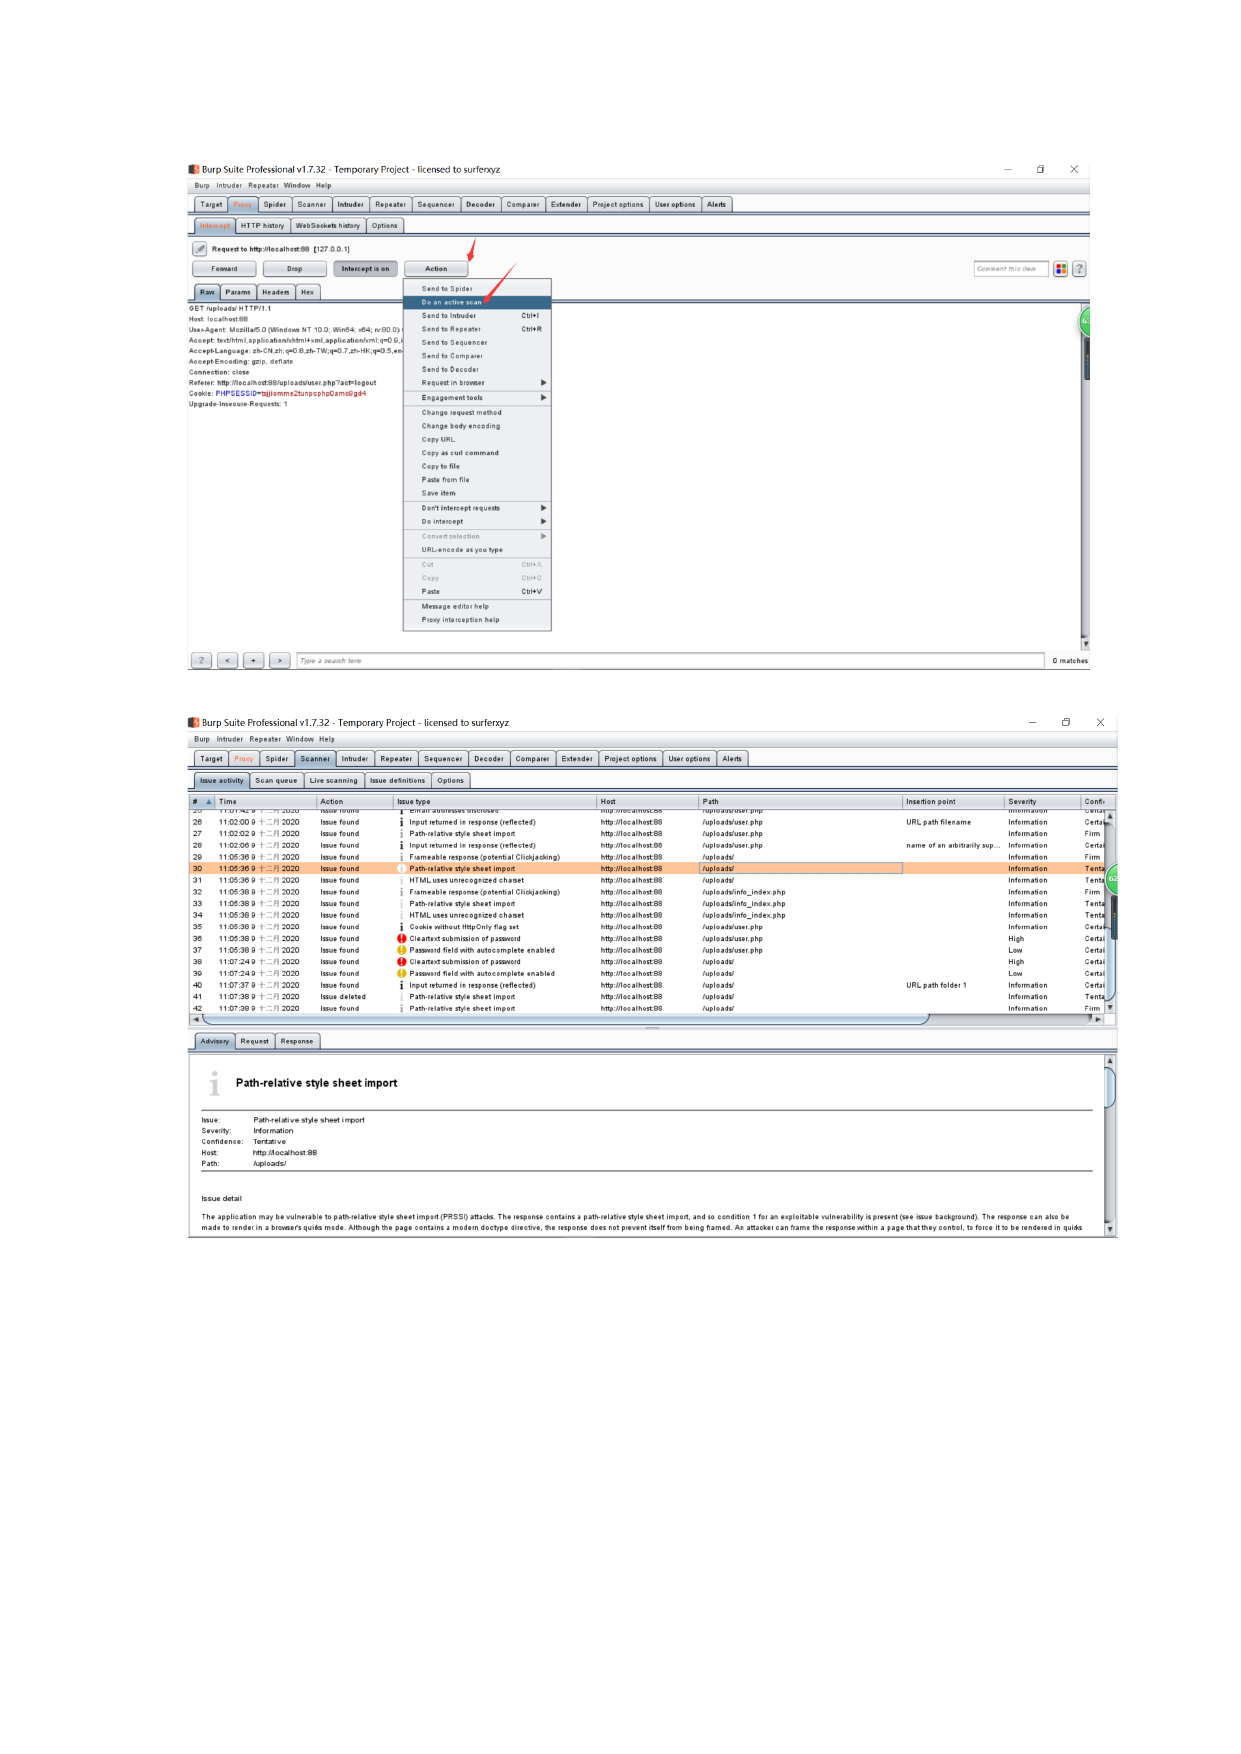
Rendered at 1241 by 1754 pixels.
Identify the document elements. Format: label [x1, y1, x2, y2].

picture [187, 162, 1090, 670]
picture [187, 714, 1118, 1238]
